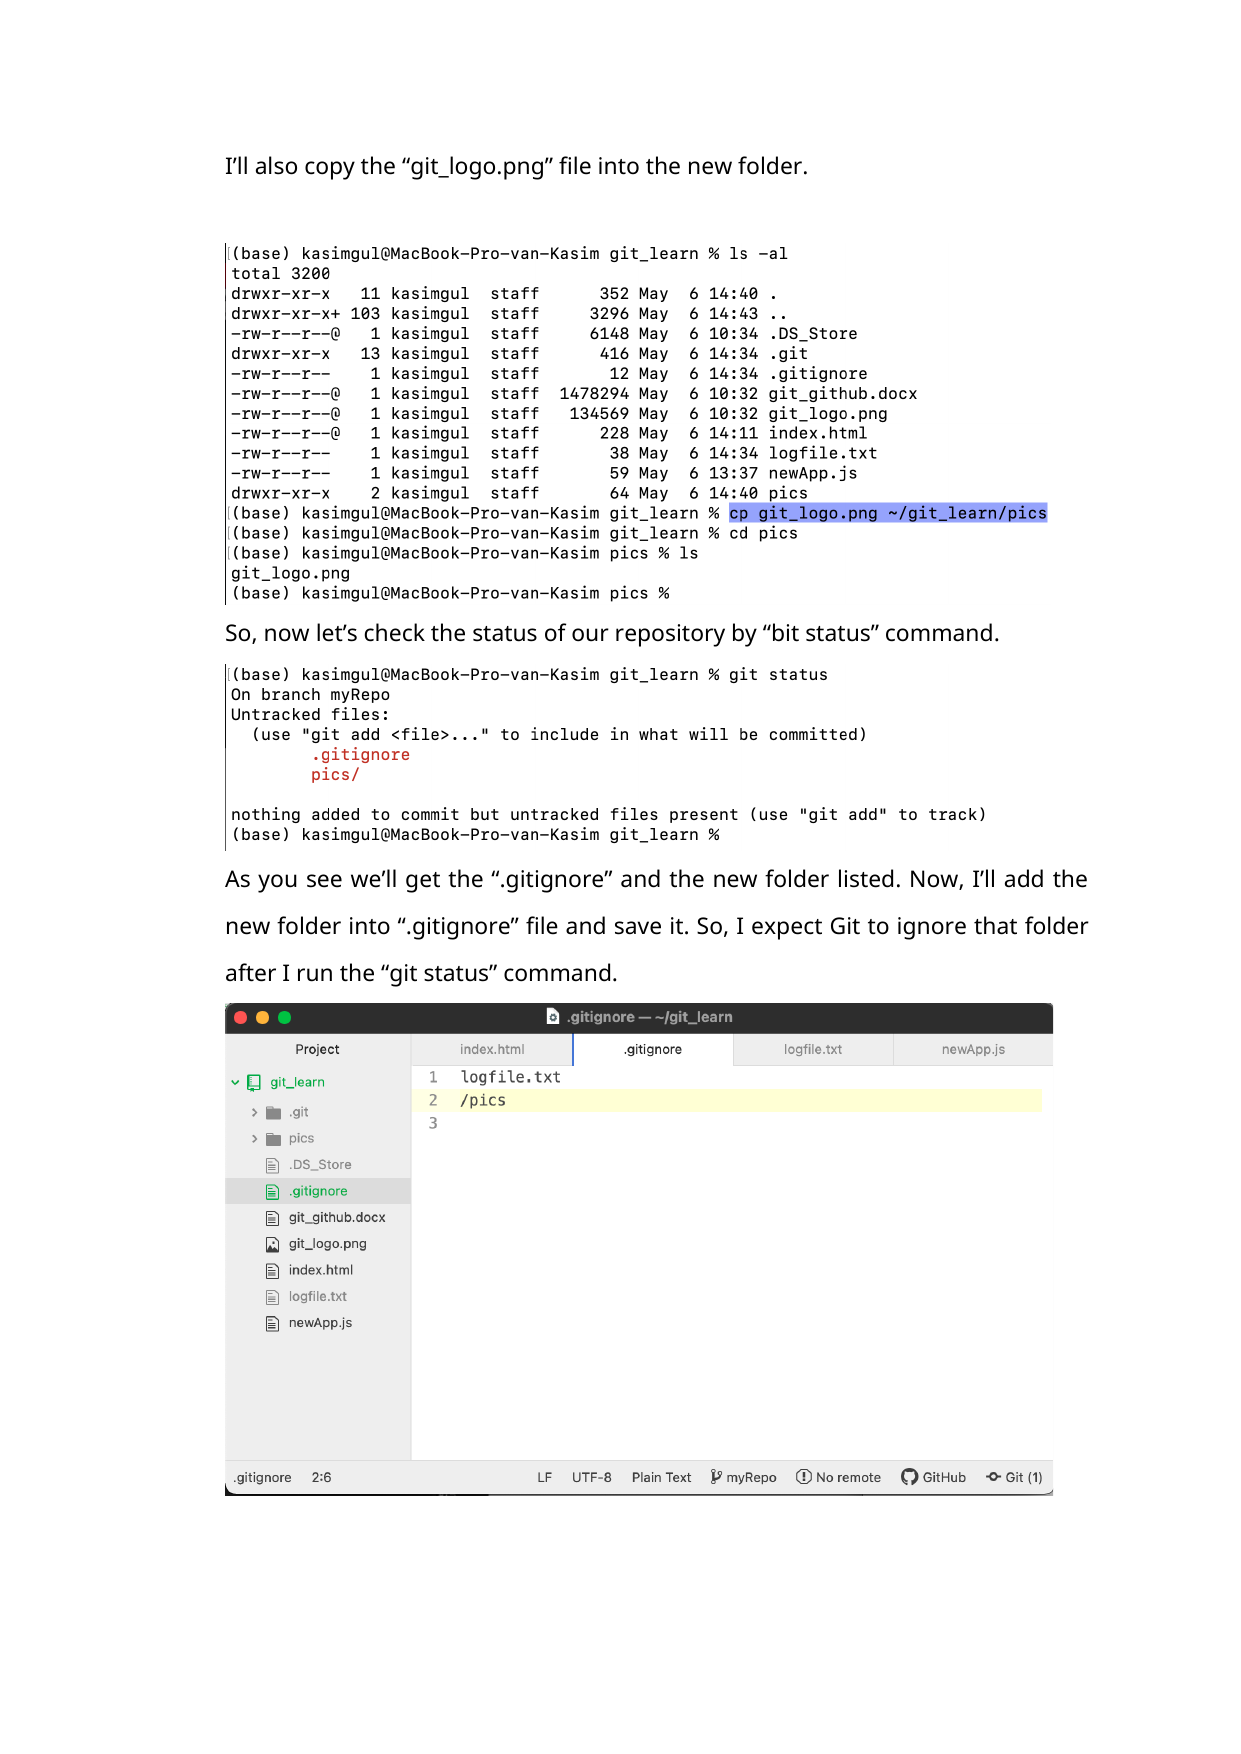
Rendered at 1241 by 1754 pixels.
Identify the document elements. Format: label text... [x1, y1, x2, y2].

list I’ll also copy the “git_logo.png” file into the new folder. [225, 150, 1090, 181]
list So, now let’s check the status of our repository by “bit status” command. [225, 617, 1090, 649]
picture [225, 243, 1052, 605]
picture [225, 1003, 1054, 1496]
list As you see we’ll get the “.gitignore” and the new folder listed. Now, I’ll add the new folder into “.gitignore” file and save it. So, I expect Git to ignore that folder after I run the “git status” command. [225, 863, 1090, 988]
picture [225, 664, 1052, 851]
